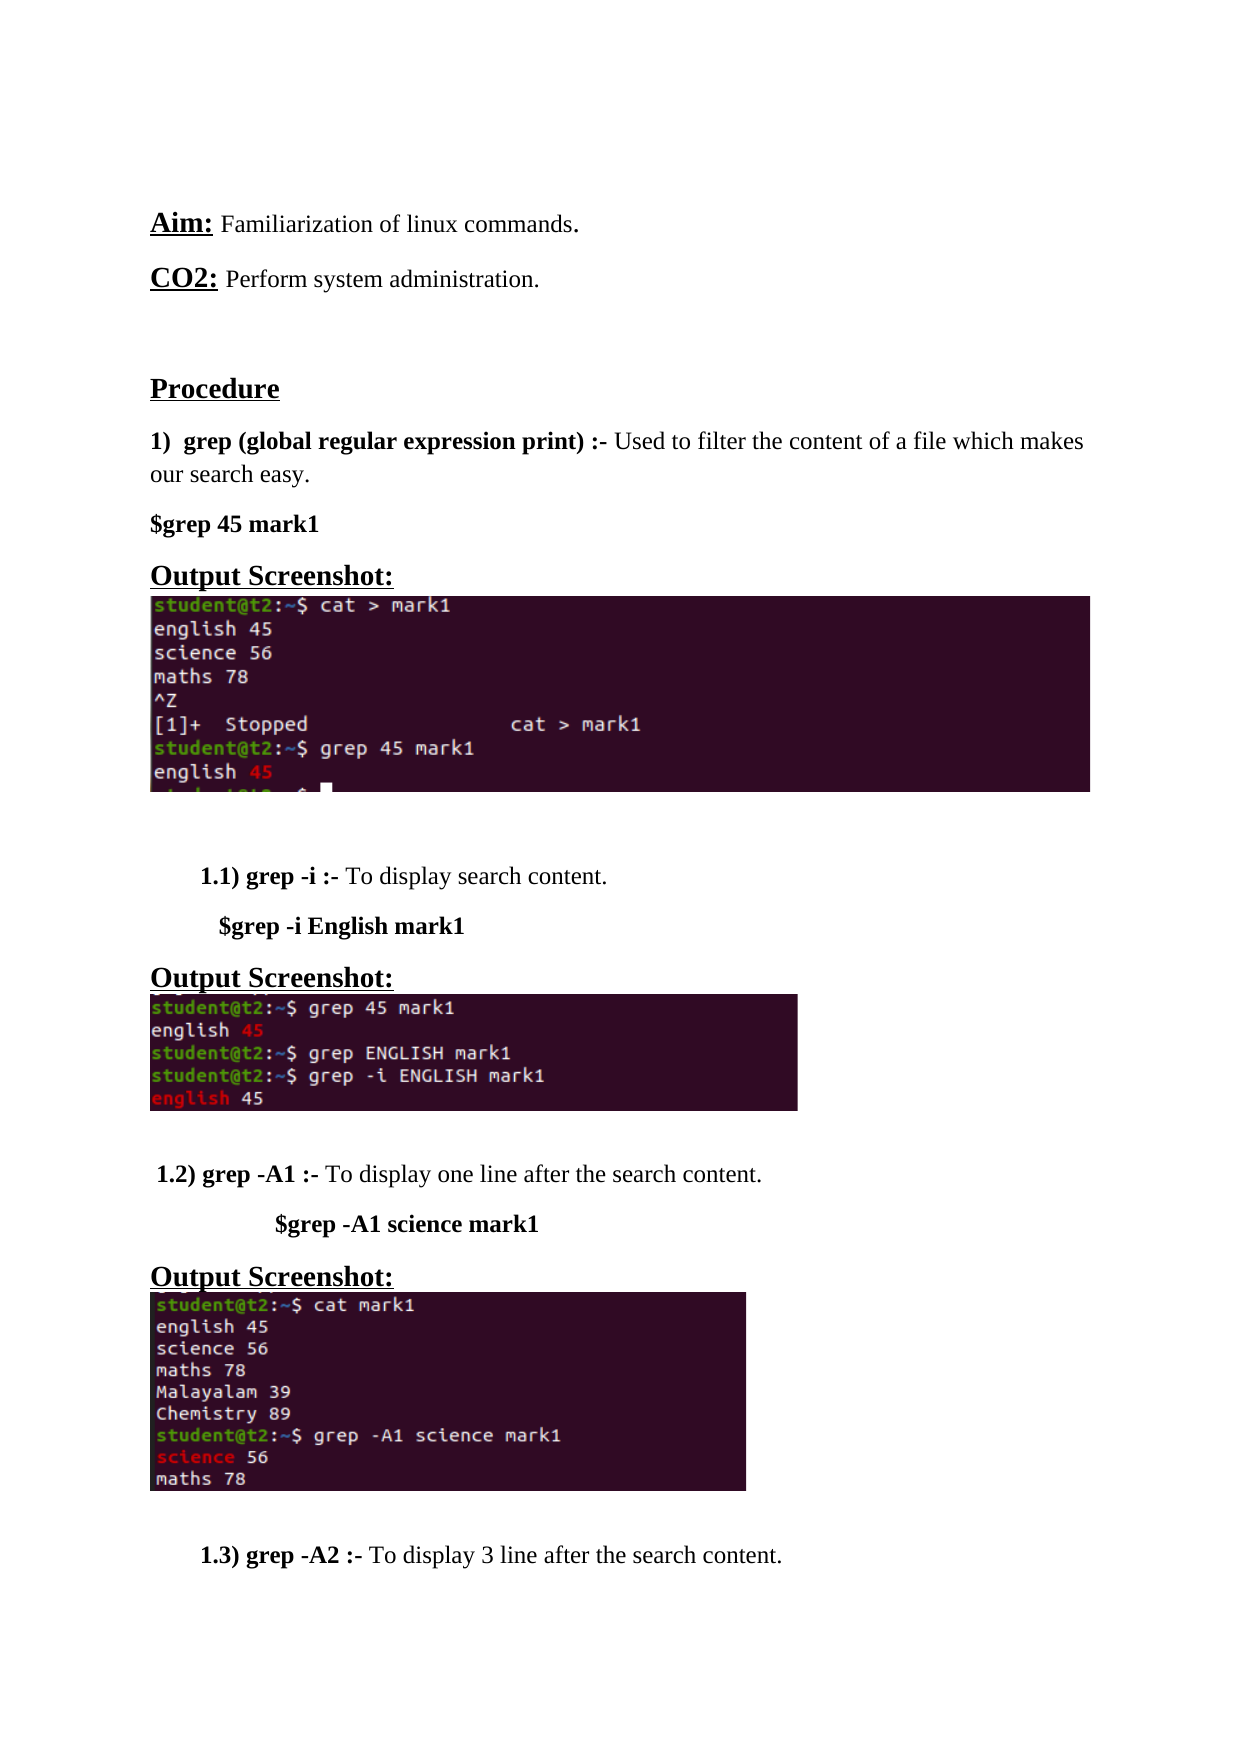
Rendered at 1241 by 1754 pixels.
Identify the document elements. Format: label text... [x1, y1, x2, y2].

text $grep -i English mark1 [150, 911, 1090, 940]
text CO2: Perform system administration. [150, 260, 1090, 294]
text Output Screenshot: [150, 558, 1090, 596]
text $grep -A1 science mark1 [150, 1209, 1090, 1238]
picture [150, 1292, 747, 1491]
text Aim: Familiarization of linux commands. [150, 205, 1090, 239]
text 1) grep (global regular expression print) :- Used to filter the content of a file which makes our search easy. [150, 426, 1090, 488]
text 1.2) grep -A1 :- To display one line after the search content. [150, 1159, 1090, 1188]
text Procedure [150, 371, 1090, 404]
text 1.1) grep -i :- To display search content. [150, 861, 1090, 890]
picture [150, 596, 1091, 792]
text Output Screenshot: [150, 1259, 1090, 1292]
picture [150, 994, 798, 1111]
text 1.3) grep -A2 :- To display 3 line after the search content. [150, 1541, 1090, 1569]
text $grep 45 mark1 [150, 509, 1090, 537]
text Output Screenshot: [150, 961, 1090, 994]
